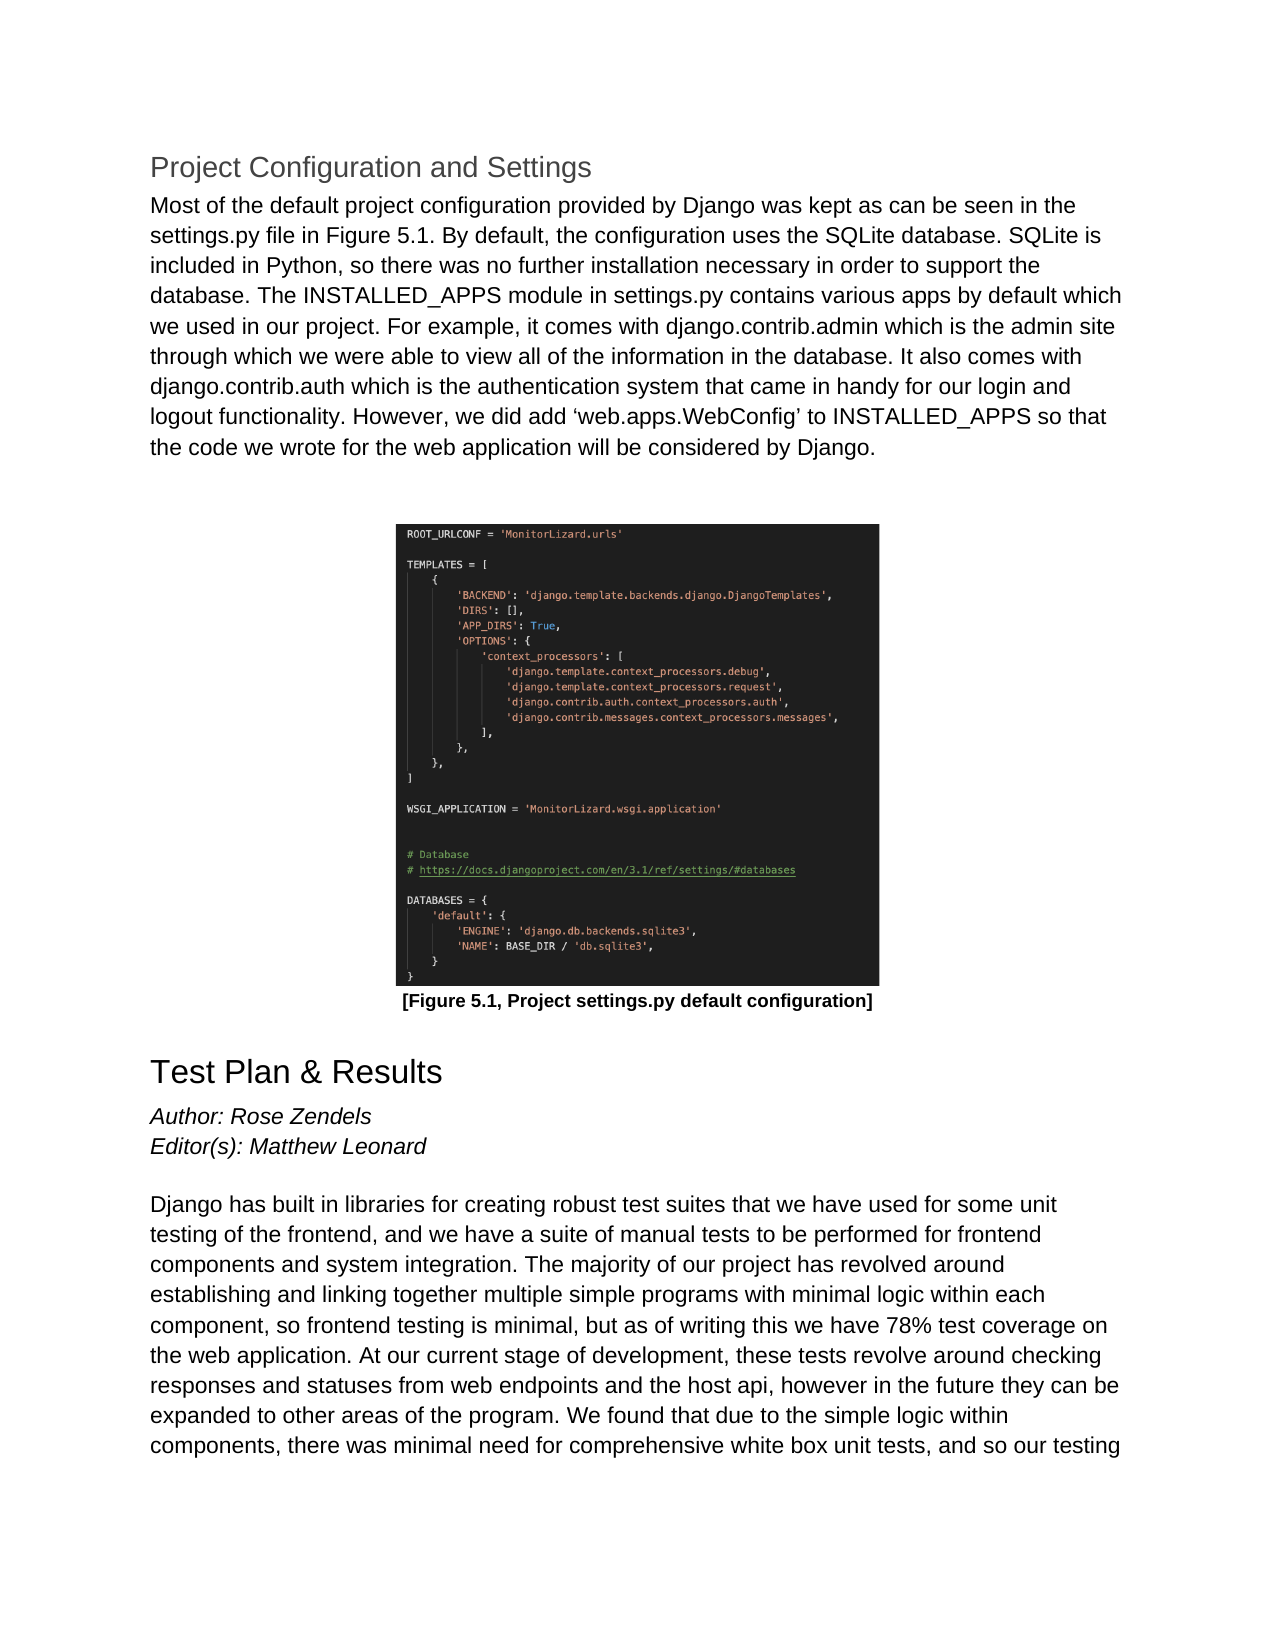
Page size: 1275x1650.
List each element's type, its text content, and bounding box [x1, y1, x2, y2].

subtitle Test Plan & Results [150, 1052, 1125, 1090]
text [150, 1191, 1125, 1459]
text Editor(s): Matthew Leonard [150, 1133, 1125, 1159]
text Most of the default project configuration provided by Django was kept as can be seen in the settings.py file in Figure 5.1. By default, the configuration uses the SQLite database. SQLite is included in Python, so there was no further installation necessary in order to support the database. The INSTALLED_APPS module in settings.py contains various apps by default which we used in our project. For example, it comes with django.contrib.admin which is the admin site through which we were able to view all of the information in the database. It also comes with django.contrib.auth which is the authentication system that came in handy for our login and logout functionality. However, we did add ‘web.apps.WebConfig’ to INSTALLED_APPS so that the code we wrote for the web application will be considered by Django. [150, 192, 1125, 460]
text Author: Rose Zendels [150, 1103, 1125, 1129]
subtitle Project Configuration and Settings [150, 150, 1125, 183]
text [Figure 5.1, Project settings.py default configuration] [150, 989, 1125, 1011]
picture [395, 524, 880, 986]
